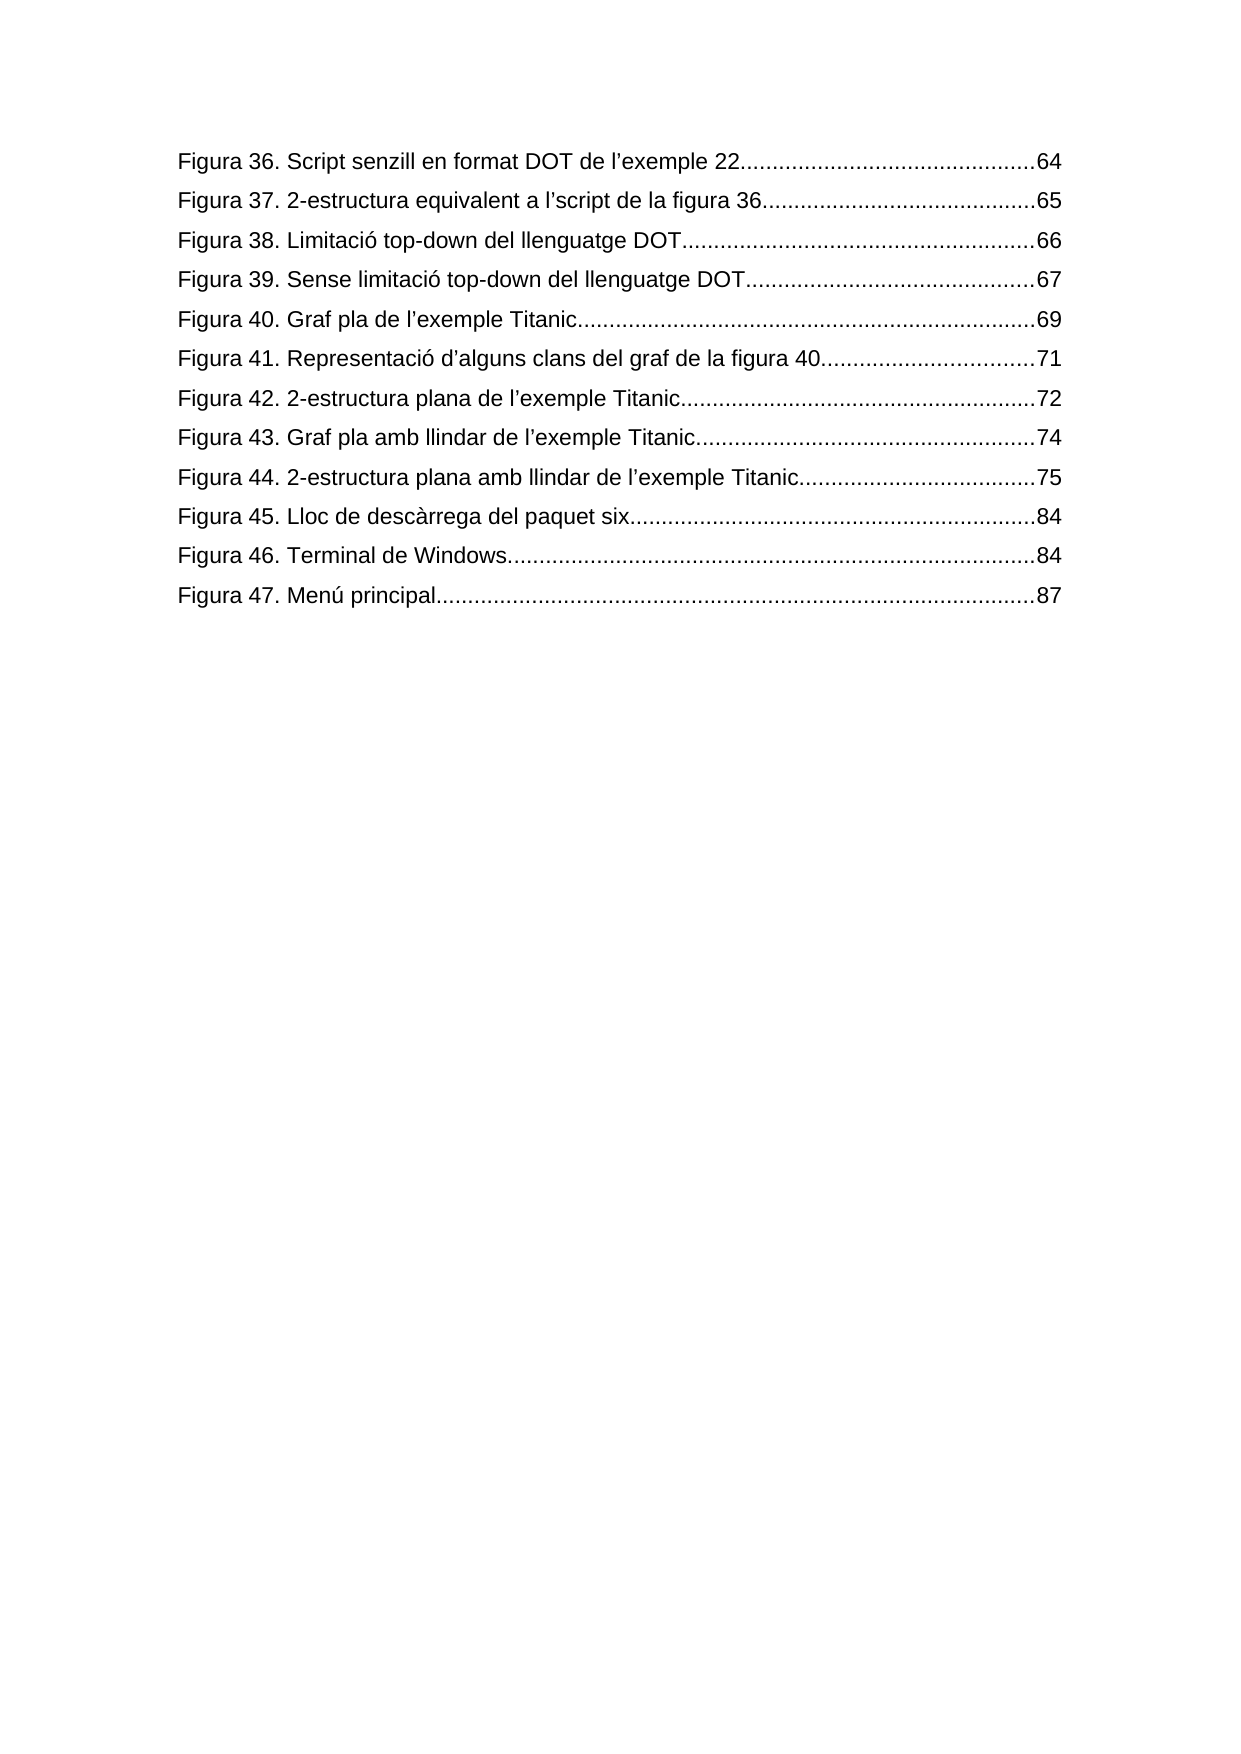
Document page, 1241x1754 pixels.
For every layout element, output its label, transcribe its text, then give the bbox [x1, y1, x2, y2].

text Figura 37. 2-estructura equivalent a l’script de la figura 36. 65 [177, 187, 1063, 213]
text Figura 42. 2-estructura plana de l’exemple Titanic. 72 [177, 384, 1063, 411]
text Figura 39. Sense limitació top-down del llenguatge DOT. 67 [177, 266, 1063, 292]
text Figura 41. Representació d’alguns clans del graf de la figura 40. 71 [177, 345, 1063, 371]
text Figura 47. Menú principal. 87 [177, 582, 1063, 608]
text Figura 46. Terminal de Windows. 84 [177, 542, 1063, 569]
text Figura 38. Limitació top-down del llenguatge DOT. 66 [177, 227, 1063, 253]
text Figura 43. Graf pla amb llindar de l’exemple Titanic. 74 [177, 424, 1063, 450]
text Figura 36. Script senzill en format DOT de l’exemple 22. 64 [177, 148, 1063, 174]
text Figura 44. 2-estructura plana amb llindar de l’exemple Titanic. 75 [177, 463, 1063, 490]
text Figura 45. Lloc de descàrrega del paquet six. 84 [177, 503, 1063, 529]
text Figura 40. Graf pla de l’exemple Titanic. 69 [177, 306, 1063, 332]
